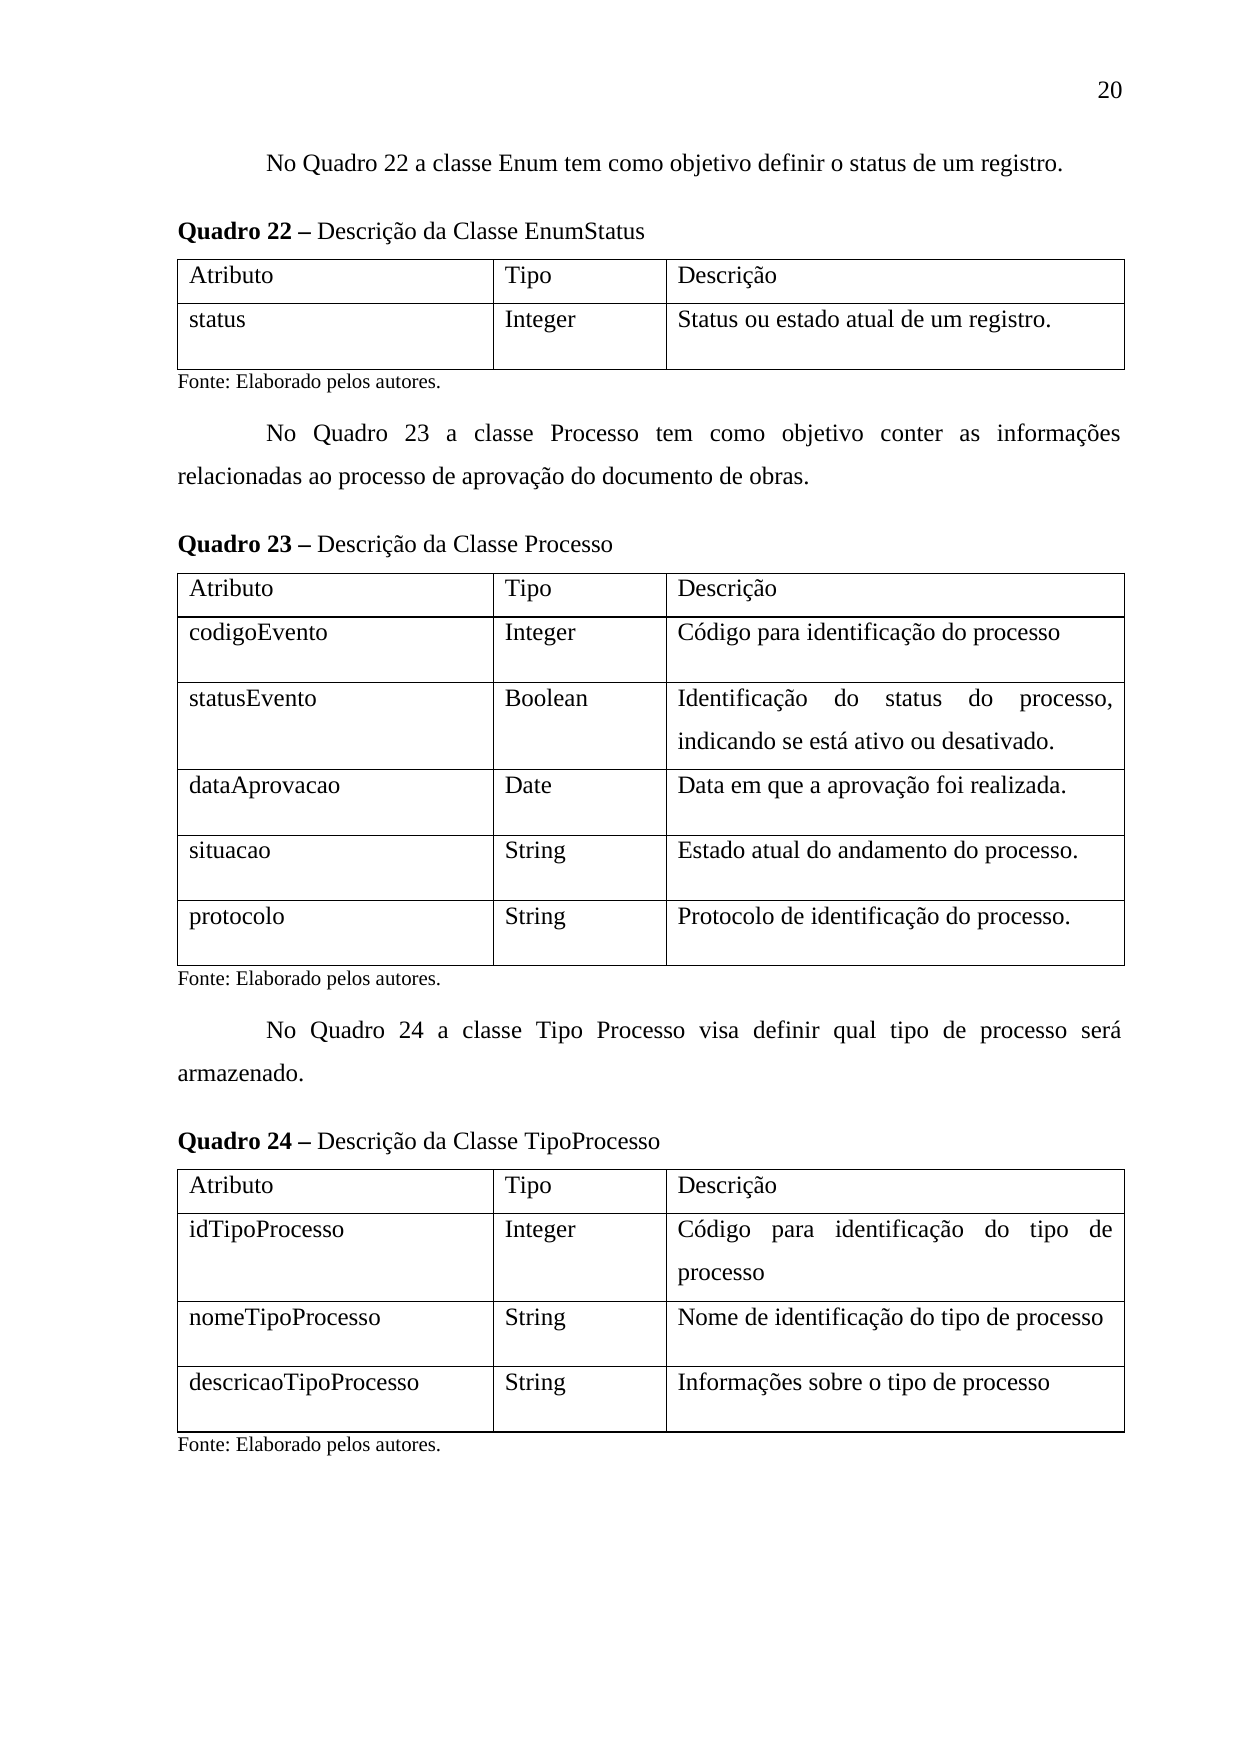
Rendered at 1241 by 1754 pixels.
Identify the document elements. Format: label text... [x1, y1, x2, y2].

text Quadro 22 – Descrição da Classe EnumStatus [177, 216, 1122, 244]
table_header Atributo [178, 1170, 493, 1213]
table_cell Integer [494, 304, 666, 368]
text No Quadro 23 a classe Processo tem como objetivo conter as informações relacionadas ao processo de aprovação do documento de obras. [177, 418, 1122, 490]
table_header Descrição [667, 260, 1124, 303]
table_cell Código para identificação do processo [667, 618, 1124, 682]
table_cell Integer [494, 1214, 666, 1301]
table_cell Status ou estado atual de um registro. [667, 304, 1124, 368]
table_header Tipo [494, 1170, 666, 1213]
table_cell Date [494, 770, 666, 834]
table_cell situacao [178, 836, 493, 900]
text Fonte: Elaborado pelos autores. [177, 1433, 1122, 1456]
table_cell status [178, 304, 493, 368]
table_cell String [494, 1367, 666, 1431]
table_header Atributo [178, 260, 493, 303]
table_cell Protocolo de identificação do processo. [667, 901, 1124, 965]
table_cell Identificação do status do processo, indicando se está ativo ou desativado. [667, 683, 1124, 769]
table_cell Informações sobre o tipo de processo [667, 1367, 1124, 1431]
table_cell Integer [494, 618, 666, 682]
table_header Tipo [494, 260, 666, 303]
table_cell dataAprovacao [178, 770, 493, 834]
table_header Descrição [667, 574, 1124, 616]
table_header Atributo [178, 574, 493, 616]
table_cell codigoEvento [178, 618, 493, 682]
table_header Tipo [494, 574, 666, 616]
table_cell String [494, 836, 666, 900]
table_cell Nome de identificação do tipo de processo [667, 1302, 1124, 1366]
text Quadro 23 – Descrição da Classe Processo [177, 529, 1122, 558]
table_cell Código para identificação do tipo de processo [667, 1214, 1124, 1301]
table_cell String [494, 1302, 666, 1366]
table_cell Estado atual do andamento do processo. [667, 836, 1124, 900]
table_cell nomeTipoProcesso [178, 1302, 493, 1366]
table_cell protocolo [178, 901, 493, 965]
table_cell String [494, 901, 666, 965]
text No Quadro 22 a classe Enum tem como objetivo definir o status de um registro. [177, 148, 1122, 176]
table_cell statusEvento [178, 683, 493, 769]
table_cell idTipoProcesso [178, 1214, 493, 1301]
table_cell Boolean [494, 683, 666, 769]
text Fonte: Elaborado pelos autores. [177, 966, 1122, 990]
table_header Descrição [667, 1170, 1124, 1213]
text Fonte: Elaborado pelos autores. [177, 370, 1122, 393]
table_cell Data em que a aprovação foi realizada. [667, 770, 1124, 834]
text Quadro 24 – Descrição da Classe TipoProcesso [177, 1126, 1122, 1155]
text No Quadro 24 a classe Tipo Processo visa definir qual tipo de processo será armazenado. [177, 1015, 1122, 1087]
table_cell descricaoTipoProcesso [178, 1367, 493, 1431]
